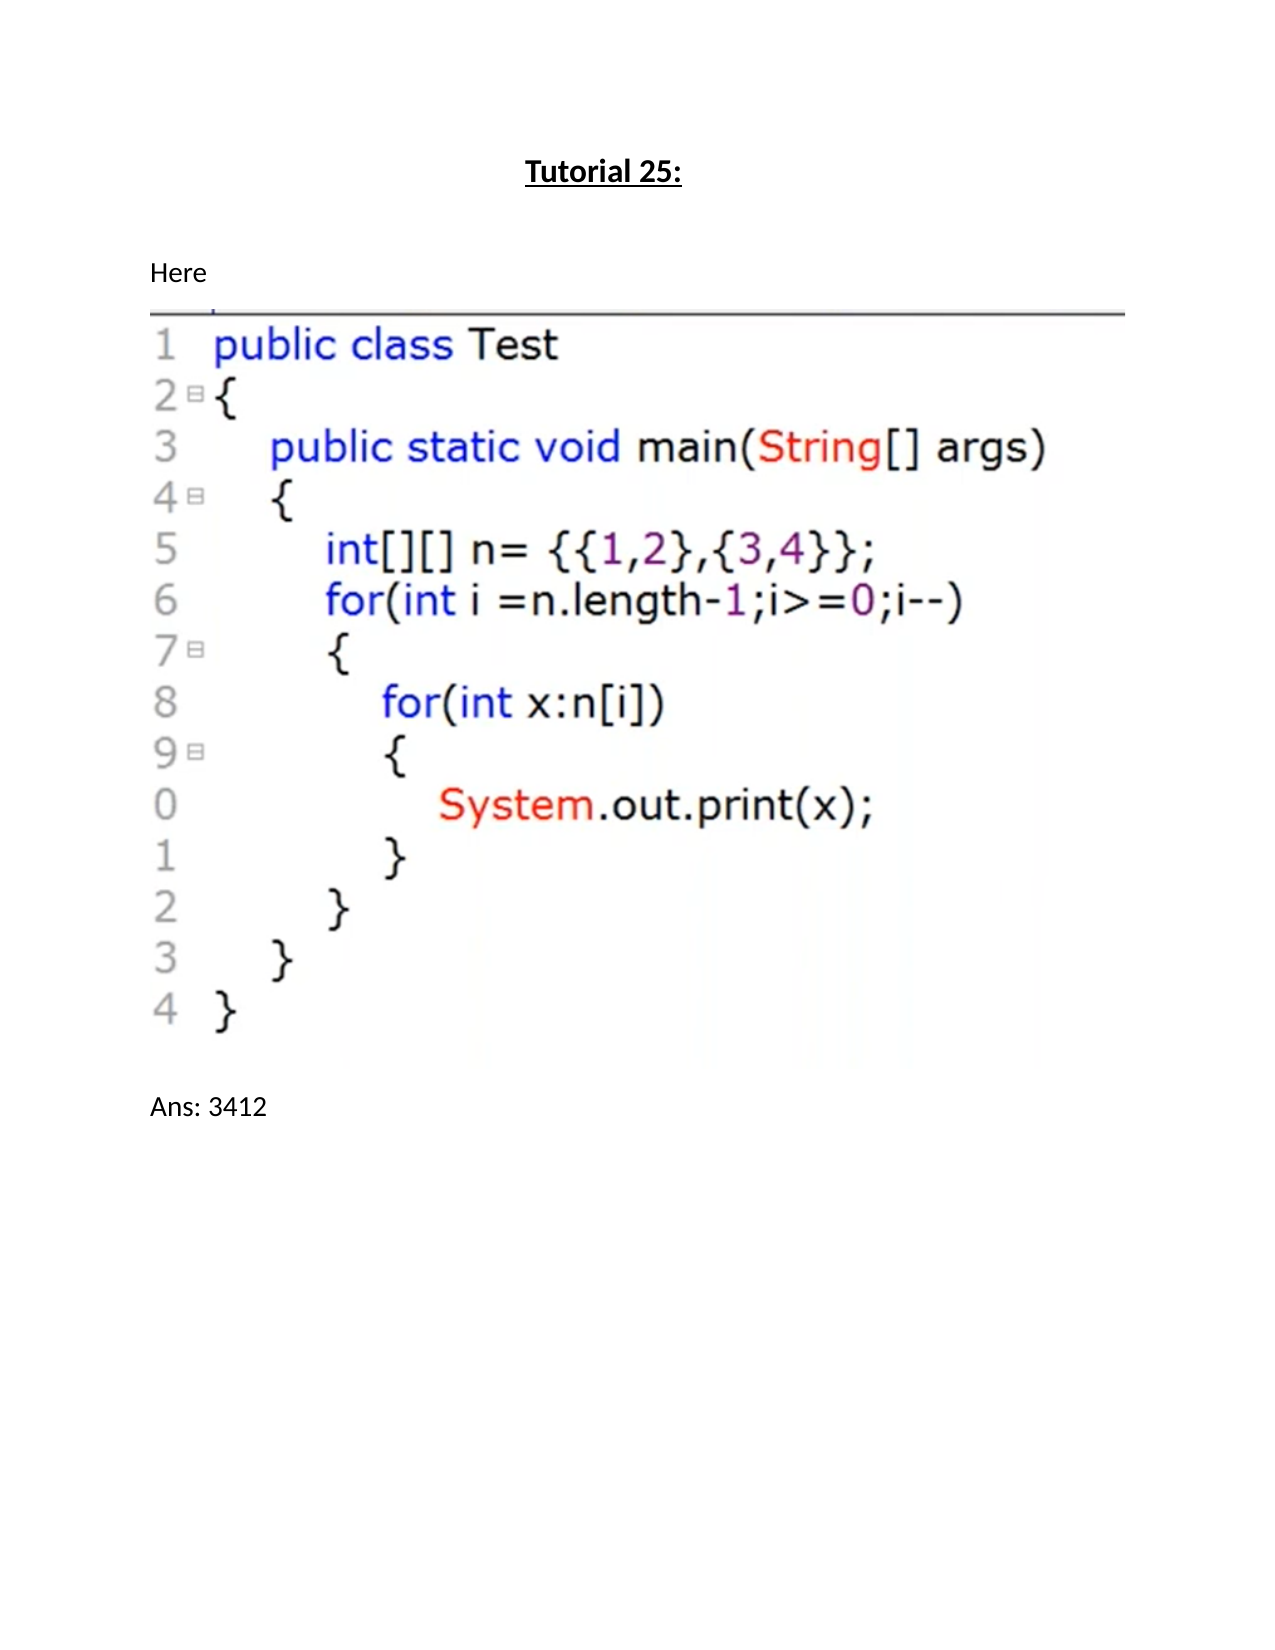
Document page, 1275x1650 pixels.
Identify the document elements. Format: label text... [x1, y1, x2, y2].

list Tutorial 25: [450, 150, 1125, 191]
text Ans: 3412 [150, 1088, 1125, 1123]
text Here [150, 254, 1125, 290]
picture [150, 309, 1125, 1069]
